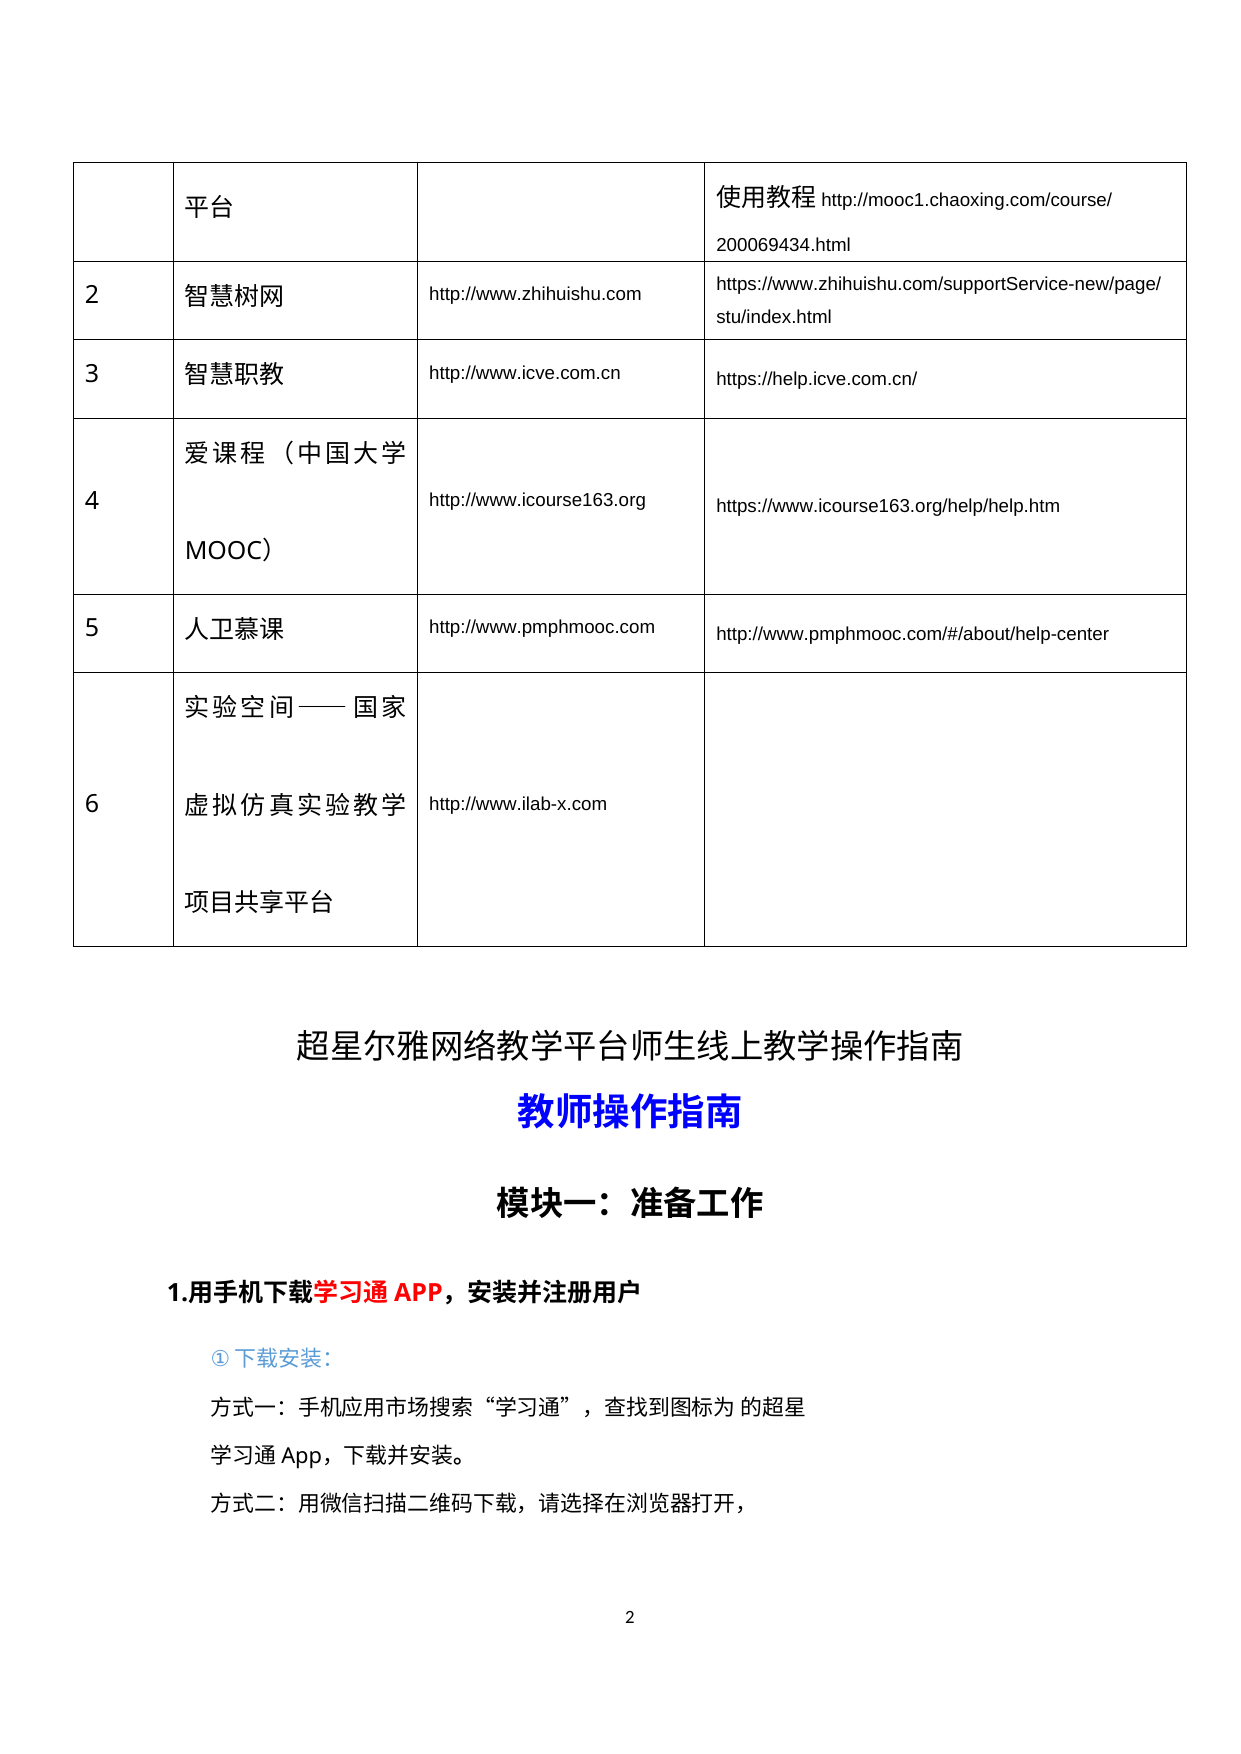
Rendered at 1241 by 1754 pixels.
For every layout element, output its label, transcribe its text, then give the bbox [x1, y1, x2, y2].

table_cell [418, 163, 704, 261]
text 教师操作指南 [167, 1077, 1093, 1142]
text 方式一：手机应用市场搜索“学习通”，查找到图标为 的超星 [167, 1389, 1093, 1422]
table_cell 人卫慕课 [174, 595, 417, 672]
table_cell 2 [74, 262, 173, 339]
table_cell 6 [74, 673, 173, 946]
table_cell http://www.ilab-x.com [418, 673, 704, 946]
table_cell http://www.pmphmooc.com/#/about/help-center [705, 595, 1186, 672]
text 学习通 App，下载并安装。 [167, 1438, 1093, 1470]
table_cell https://help.icve.com.cn/ [705, 340, 1186, 418]
table_cell https://www.zhihuishu.com/supportService-new/page/stu/index.html [705, 262, 1186, 339]
table_cell https://www.icourse163.org/help/help.htm [705, 419, 1186, 594]
text ①下载安装： [167, 1341, 1093, 1373]
table_cell 1 [74, 163, 173, 261]
table_cell http://www.icve.com.cn [418, 340, 704, 418]
table_cell 超星尔雅网络教学平台 [174, 163, 417, 261]
table_cell [705, 673, 1186, 946]
table_cell 4 [74, 419, 173, 594]
table_cell http://www.pmphmooc.com [418, 595, 704, 672]
table_cell 智慧职教 [174, 340, 417, 418]
text 超星尔雅网络教学平台师生线上教学操作指南 [167, 1012, 1093, 1077]
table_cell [705, 163, 1186, 261]
table_cell 智慧树网 [174, 262, 417, 339]
table_cell 5 [74, 595, 173, 672]
table_cell http://www.zhihuishu.com [418, 262, 704, 339]
table_cell 实验空间——国家虚拟仿真实验教学项目共享平台 [174, 673, 417, 946]
text 模块一：准备工作 [167, 1169, 1093, 1234]
table_cell 爱课程（中国大学MOOC） [174, 419, 417, 594]
text 方式二：用微信扫描二维码下载，请选择在浏览器打开， [167, 1486, 1093, 1518]
table_cell 3 [74, 340, 173, 418]
text 1.用手机下载学习通 APP，安装并注册用户 [167, 1258, 1093, 1323]
table_cell http://www.icourse163.org [418, 419, 704, 594]
